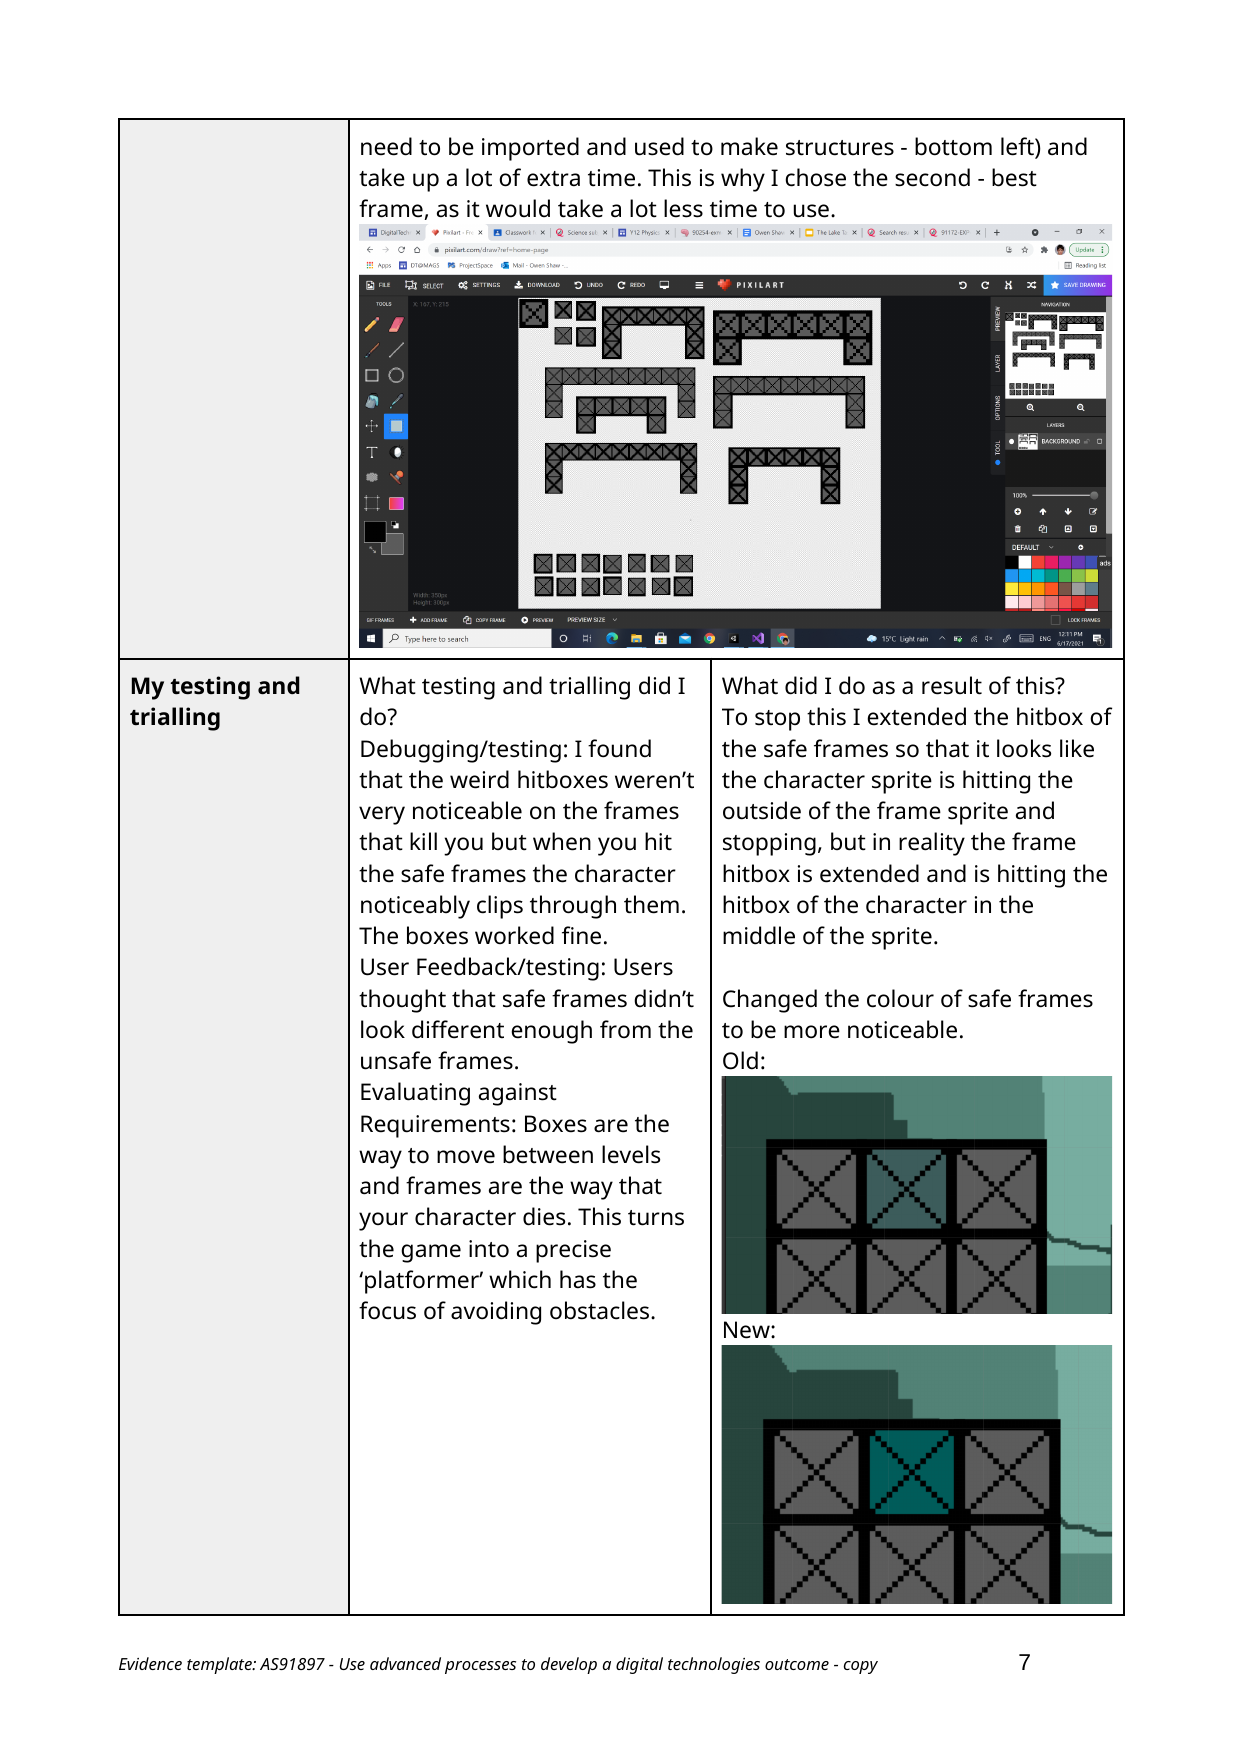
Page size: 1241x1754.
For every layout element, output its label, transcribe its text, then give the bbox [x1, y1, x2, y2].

table_cell My testing and trialling [120, 660, 348, 1614]
table_cell What testing and trialling did I do? Debugging/testing: I found that the weird hitboxes weren’t very noticeable on the frames that kill you but when you hit the safe frames the character noticeably clips through them. The boxes worked fine. User Feedback/testing: Users thought that safe frames didn’t look different enough from the unsafe frames. Evaluating against Requirements: Boxes are the way to move between levels and frames are the way that your character dies. This turns the game into a precise ‘platformer’ which has the focus of avoiding obstacles. [350, 660, 710, 1614]
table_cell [120, 120, 348, 658]
table_cell What did I do as a result of this? To stop this I extended the hitbox of the safe frames so that it looks like the character sprite is hitting the outside of the frame sprite and stopping, but in reality the frame hitbox is extended and is hitting the hitbox of the character in the middle of the sprite. Changed the colour of safe frames to be more noticeable. Old: New: [712, 660, 1123, 1614]
picture [721, 1345, 1113, 1604]
picture [359, 224, 1113, 648]
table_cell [350, 120, 1123, 658]
picture [721, 1076, 1113, 1314]
